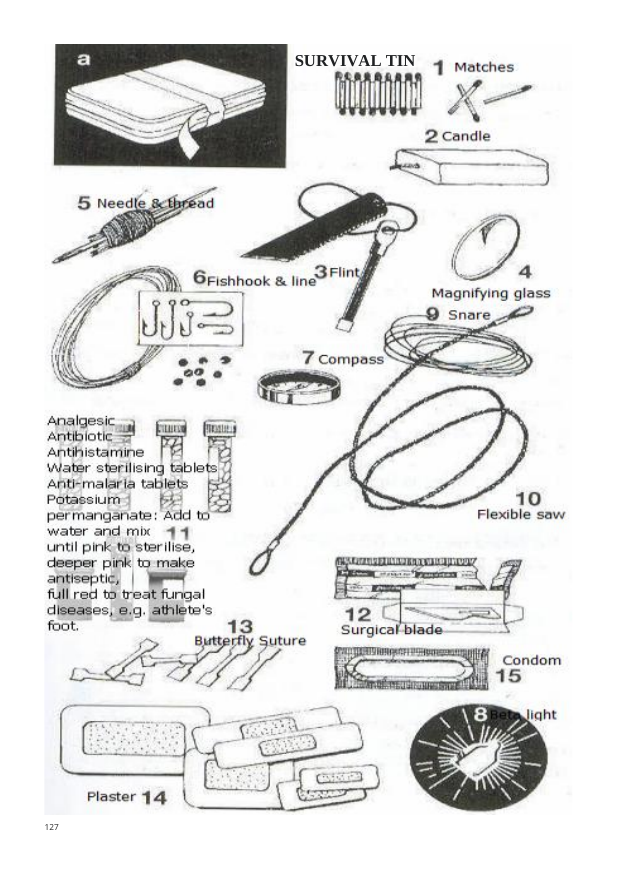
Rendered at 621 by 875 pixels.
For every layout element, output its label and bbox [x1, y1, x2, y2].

picture [44, 44, 573, 815]
